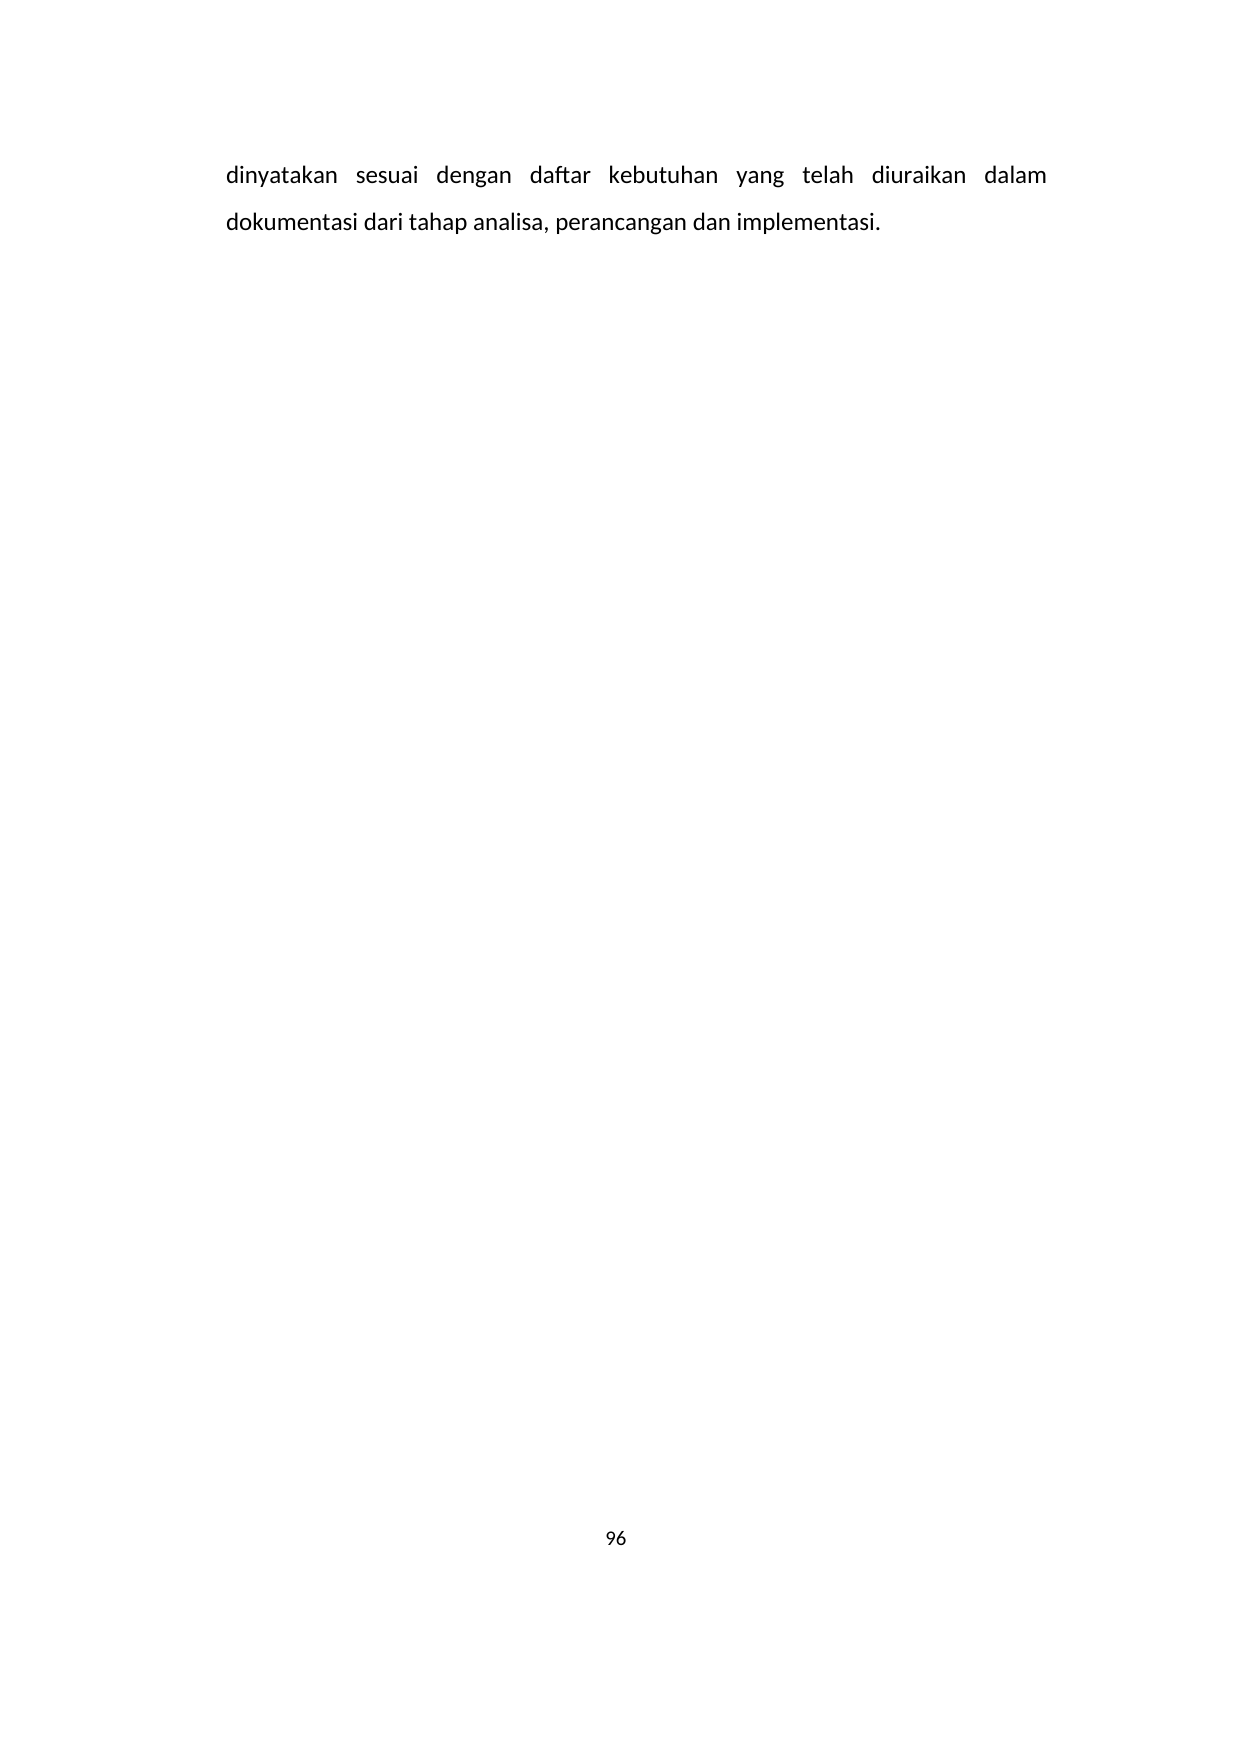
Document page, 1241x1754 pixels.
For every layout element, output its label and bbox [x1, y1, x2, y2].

text [226, 159, 1048, 237]
